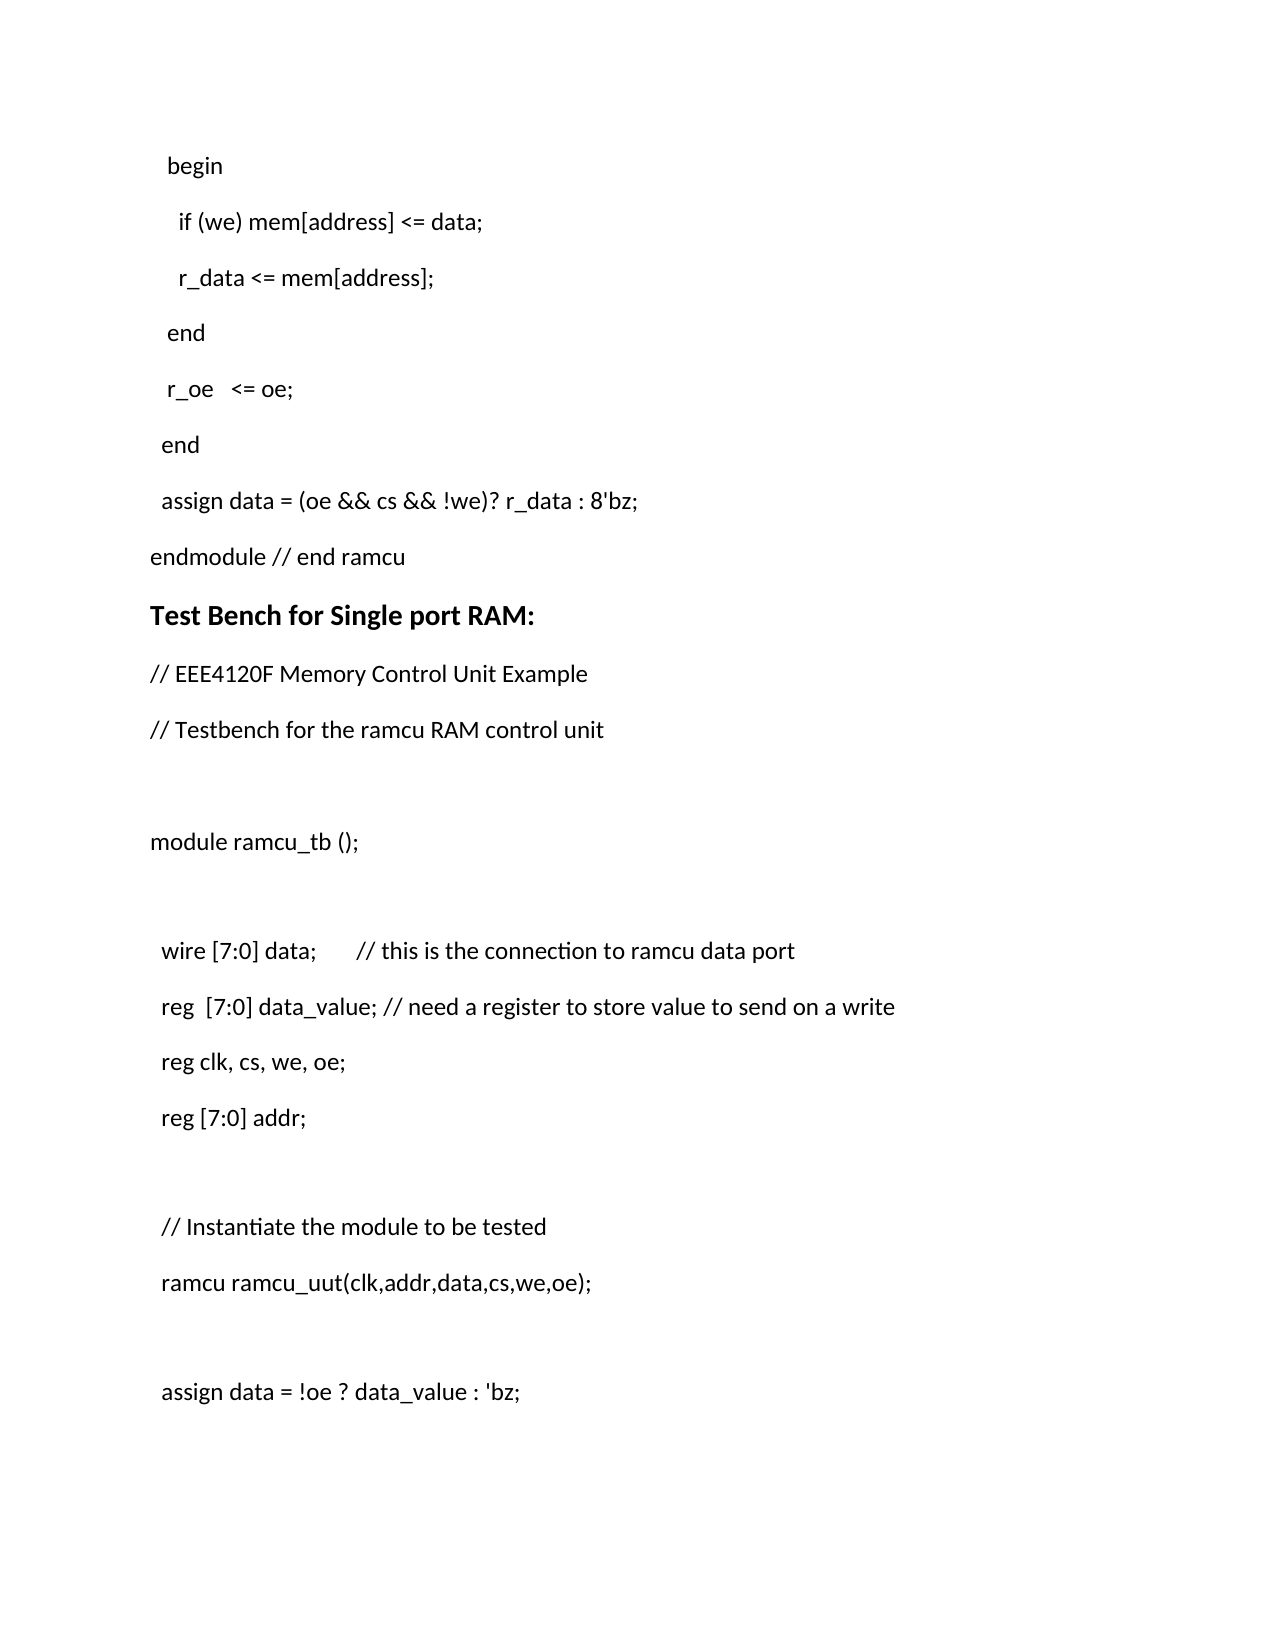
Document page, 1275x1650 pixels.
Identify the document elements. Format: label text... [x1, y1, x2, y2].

text end [150, 317, 1125, 348]
text Test Bench for Single port RAM: [150, 597, 1125, 632]
text assign data = (oe && cs && !we)? r_data : 8'bz; [150, 485, 1125, 516]
text reg [7:0] data_value; // need a register to store value to send on a write [150, 991, 1125, 1021]
text // EEE4120F Memory Control Unit Example [150, 658, 1125, 689]
text ramcu ramcu_uut(clk,addr,data,cs,we,oe); [150, 1267, 1125, 1297]
text r_oe <= oe; [150, 373, 1125, 404]
text begin [150, 150, 1125, 181]
text reg [7:0] addr; [150, 1102, 1125, 1133]
text if (we) mem[address] <= data; [150, 206, 1125, 236]
text reg clk, cs, we, oe; [150, 1046, 1125, 1077]
text // Instantiate the module to be tested [150, 1211, 1125, 1242]
text assign data = !oe ? data_value : 'bz; [150, 1376, 1125, 1406]
text wire [7:0] data; // this is the connection to ramcu data port [150, 935, 1125, 965]
text end [150, 429, 1125, 460]
text endmodule // end ramcu [150, 541, 1125, 571]
text module ramcu_tb (); [150, 826, 1125, 856]
text // Testbench for the ramcu RAM control unit [150, 714, 1125, 745]
text r_data <= mem[address]; [150, 262, 1125, 292]
